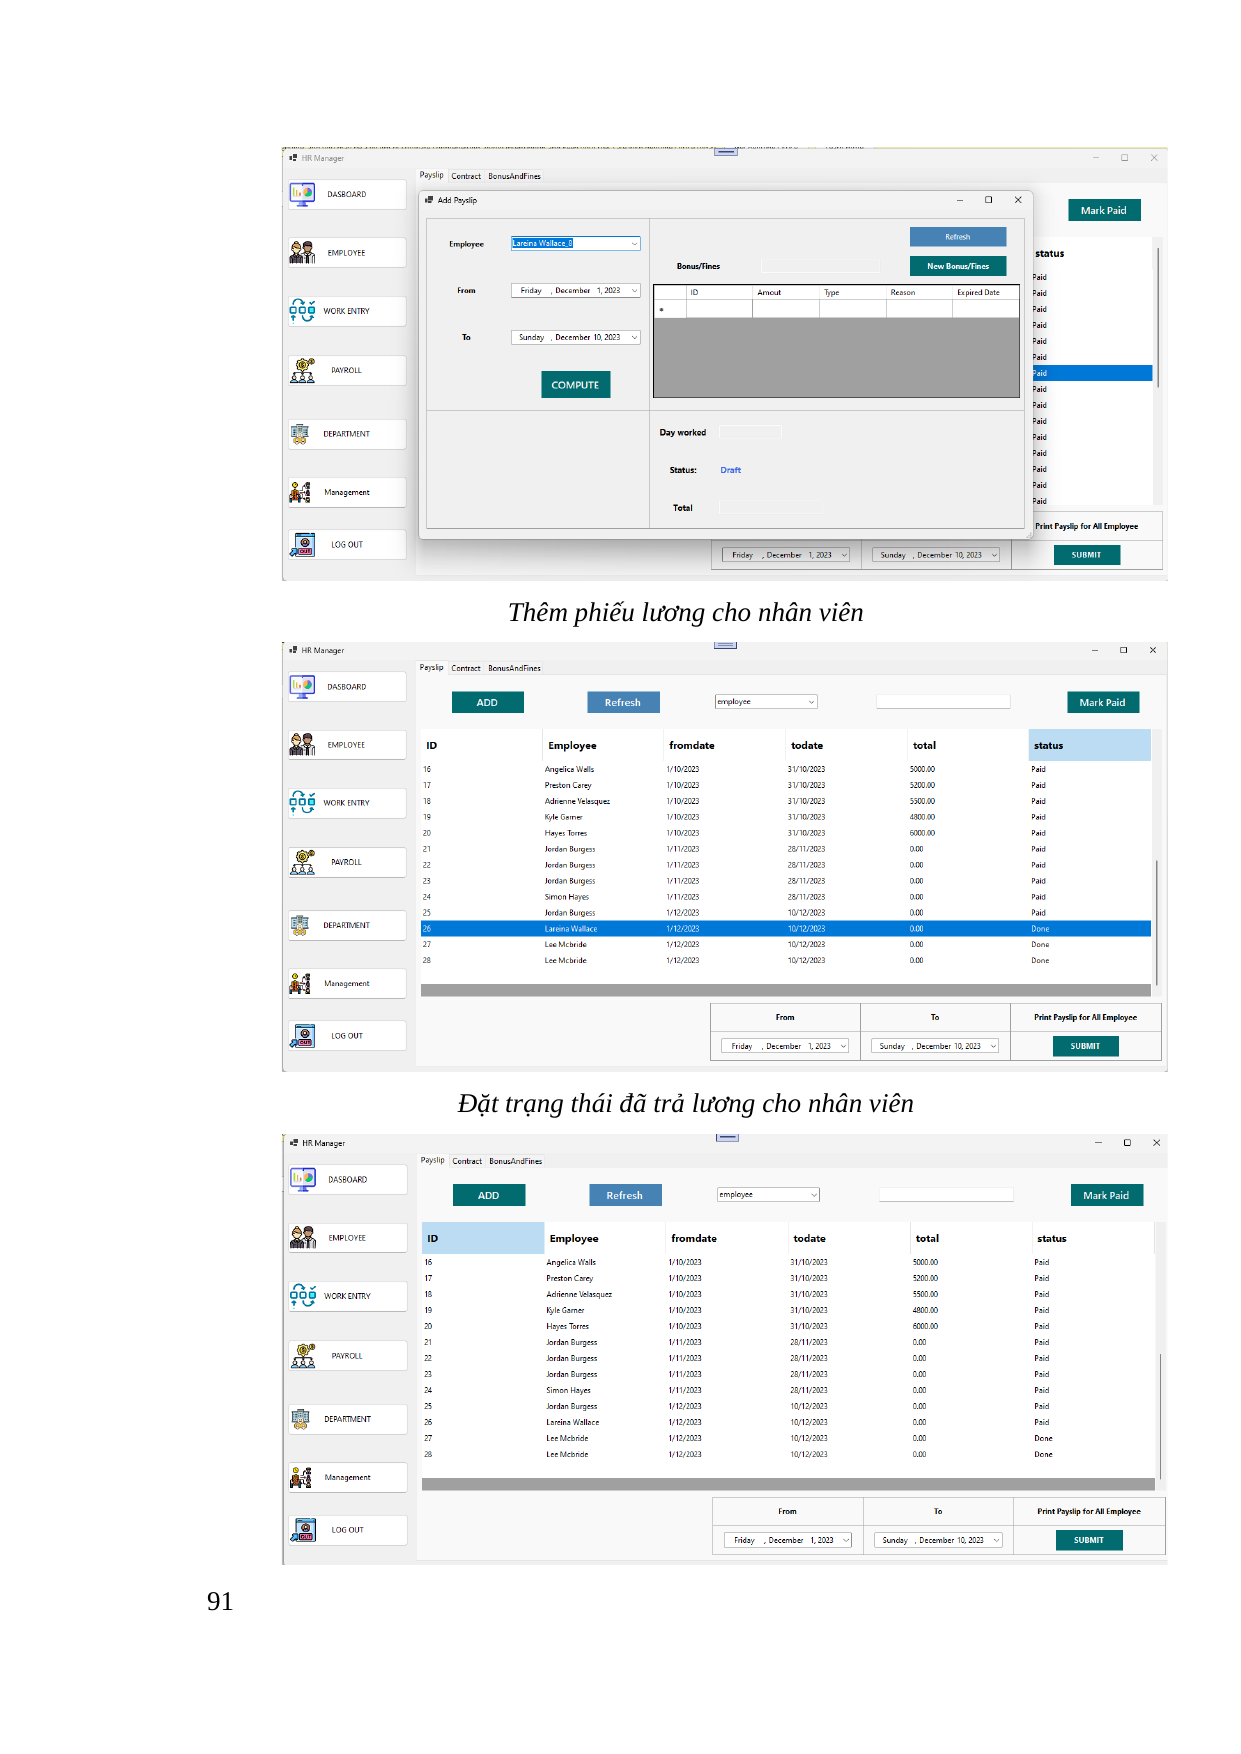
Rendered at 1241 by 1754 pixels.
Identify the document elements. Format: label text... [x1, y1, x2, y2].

picture [281, 1134, 1168, 1565]
list Đặt trạng thái đã trả lương cho nhân viên [282, 1087, 1092, 1119]
list Thêm phiếu lương cho nhân viên [282, 596, 1092, 627]
picture [281, 147, 1168, 581]
picture [281, 642, 1168, 1072]
